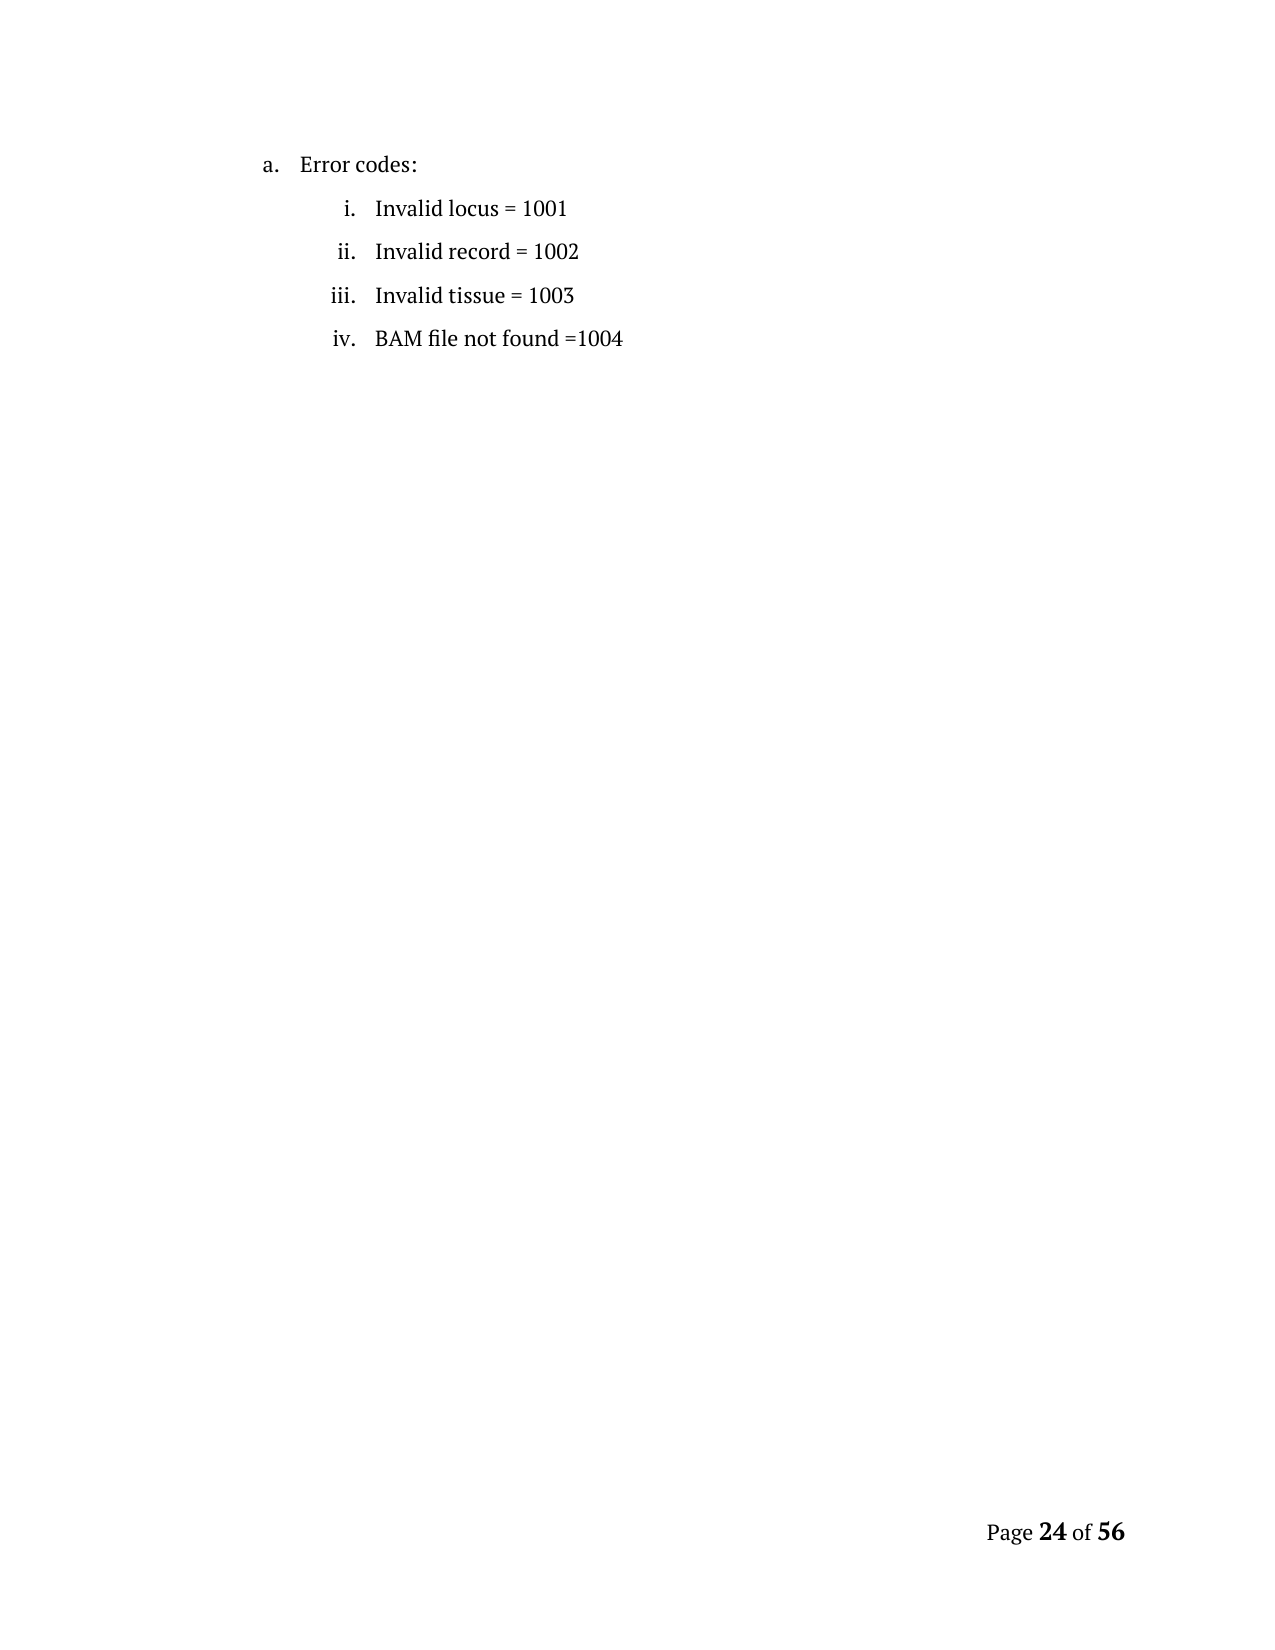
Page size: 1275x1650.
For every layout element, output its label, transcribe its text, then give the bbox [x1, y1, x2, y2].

list Invalid locus = 1001 [356, 193, 1125, 222]
list BAM file not found =1004 [356, 324, 1125, 353]
list Error codes: [262, 150, 1125, 179]
list Invalid tissue = 1003 [356, 280, 1125, 309]
list Invalid record = 1002 [356, 237, 1125, 266]
